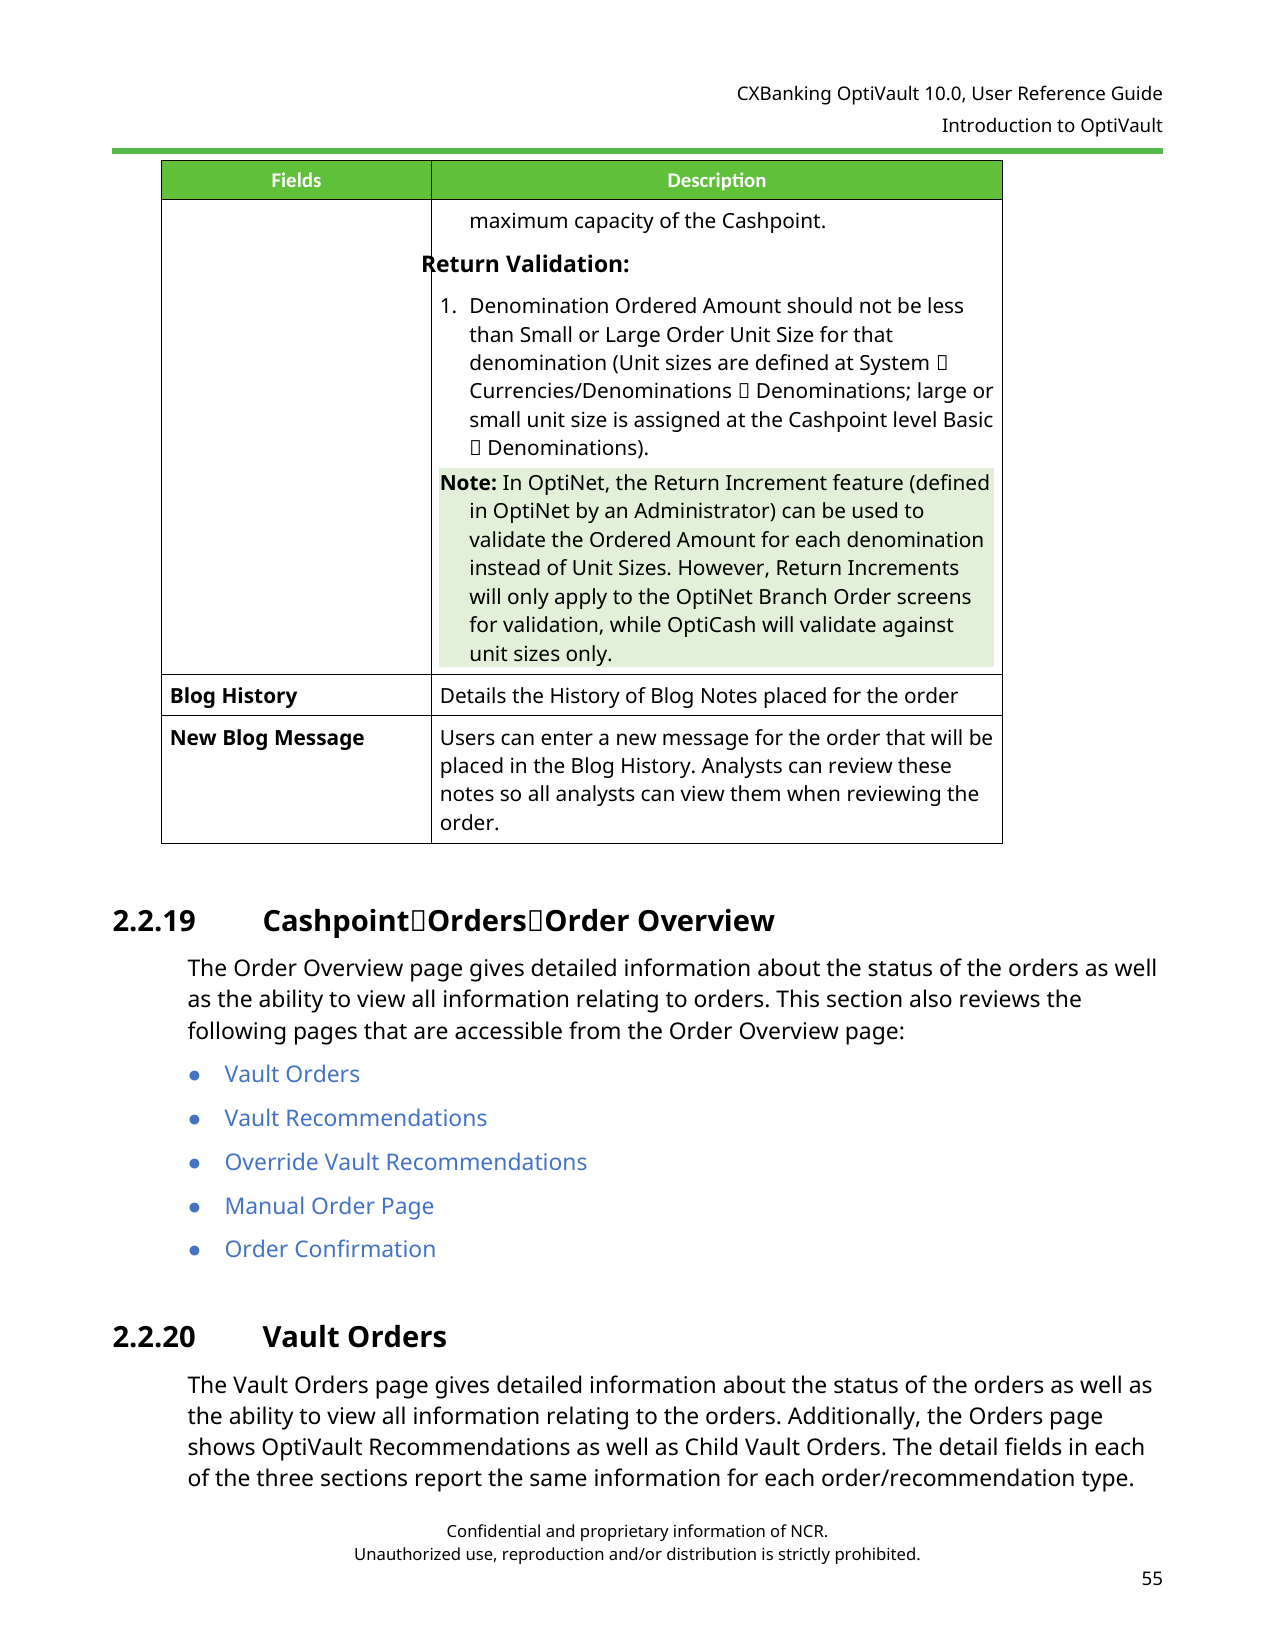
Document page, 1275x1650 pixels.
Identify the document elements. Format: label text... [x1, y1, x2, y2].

table_header Fields [162, 161, 431, 199]
list Order Confirmation [187, 1233, 1163, 1265]
text The Order Overview page gives detailed information about the status of the orders as well as the ability to view all information relating to orders. This section also reviews the following pages that are accessible from the Order Overview page: [187, 952, 1163, 1046]
subtitle Vault Orders [112, 1316, 1163, 1356]
table_cell Details the History of Blog Notes placed for the order [432, 675, 1002, 715]
list Override Vault Recommendations [187, 1146, 1163, 1177]
list Vault Orders [187, 1058, 1163, 1090]
subtitle CashpointOrdersOrder Overview [112, 900, 1163, 940]
table_cell Blog History [162, 675, 431, 715]
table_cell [162, 200, 431, 673]
text The Vault Orders page gives detailed information about the status of the orders as well as the ability to view all information relating to the orders. Additionally, the Orders page shows OptiVault Recommendations as well as Child Vault Orders. The detail fields in each of the three sections report the same information for each order/recommendation type. [187, 1368, 1163, 1493]
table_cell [432, 200, 1002, 673]
list Vault Recommendations [187, 1102, 1163, 1133]
list Manual Order Page [187, 1190, 1163, 1221]
table_cell Users can enter a new message for the order that will be placed in the Blog History. Analysts can review these notes so all analysts can view them when reviewing the order. [432, 716, 1002, 843]
table_header Description [432, 161, 1002, 199]
table_cell New Blog Message [162, 716, 431, 843]
